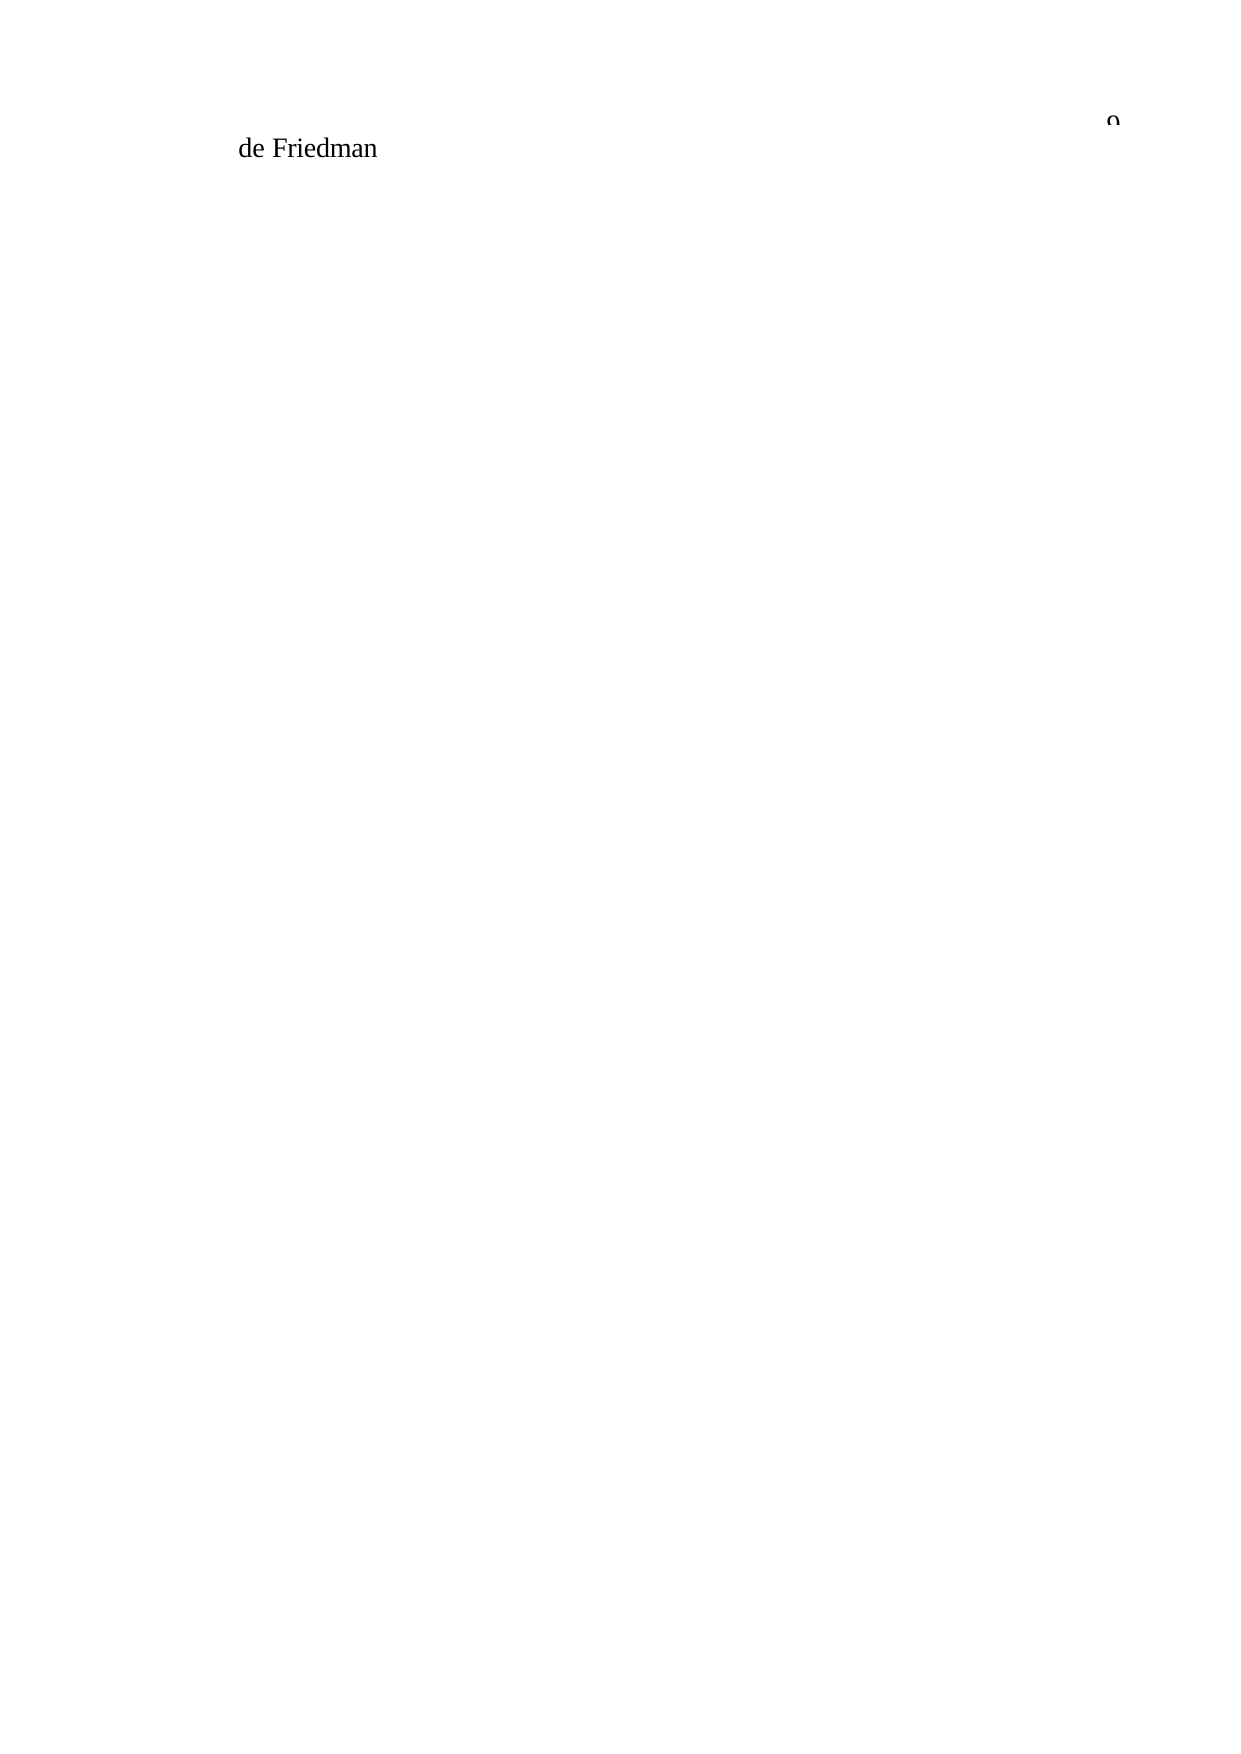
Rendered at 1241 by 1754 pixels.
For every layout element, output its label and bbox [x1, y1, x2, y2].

text [238, 131, 1122, 164]
